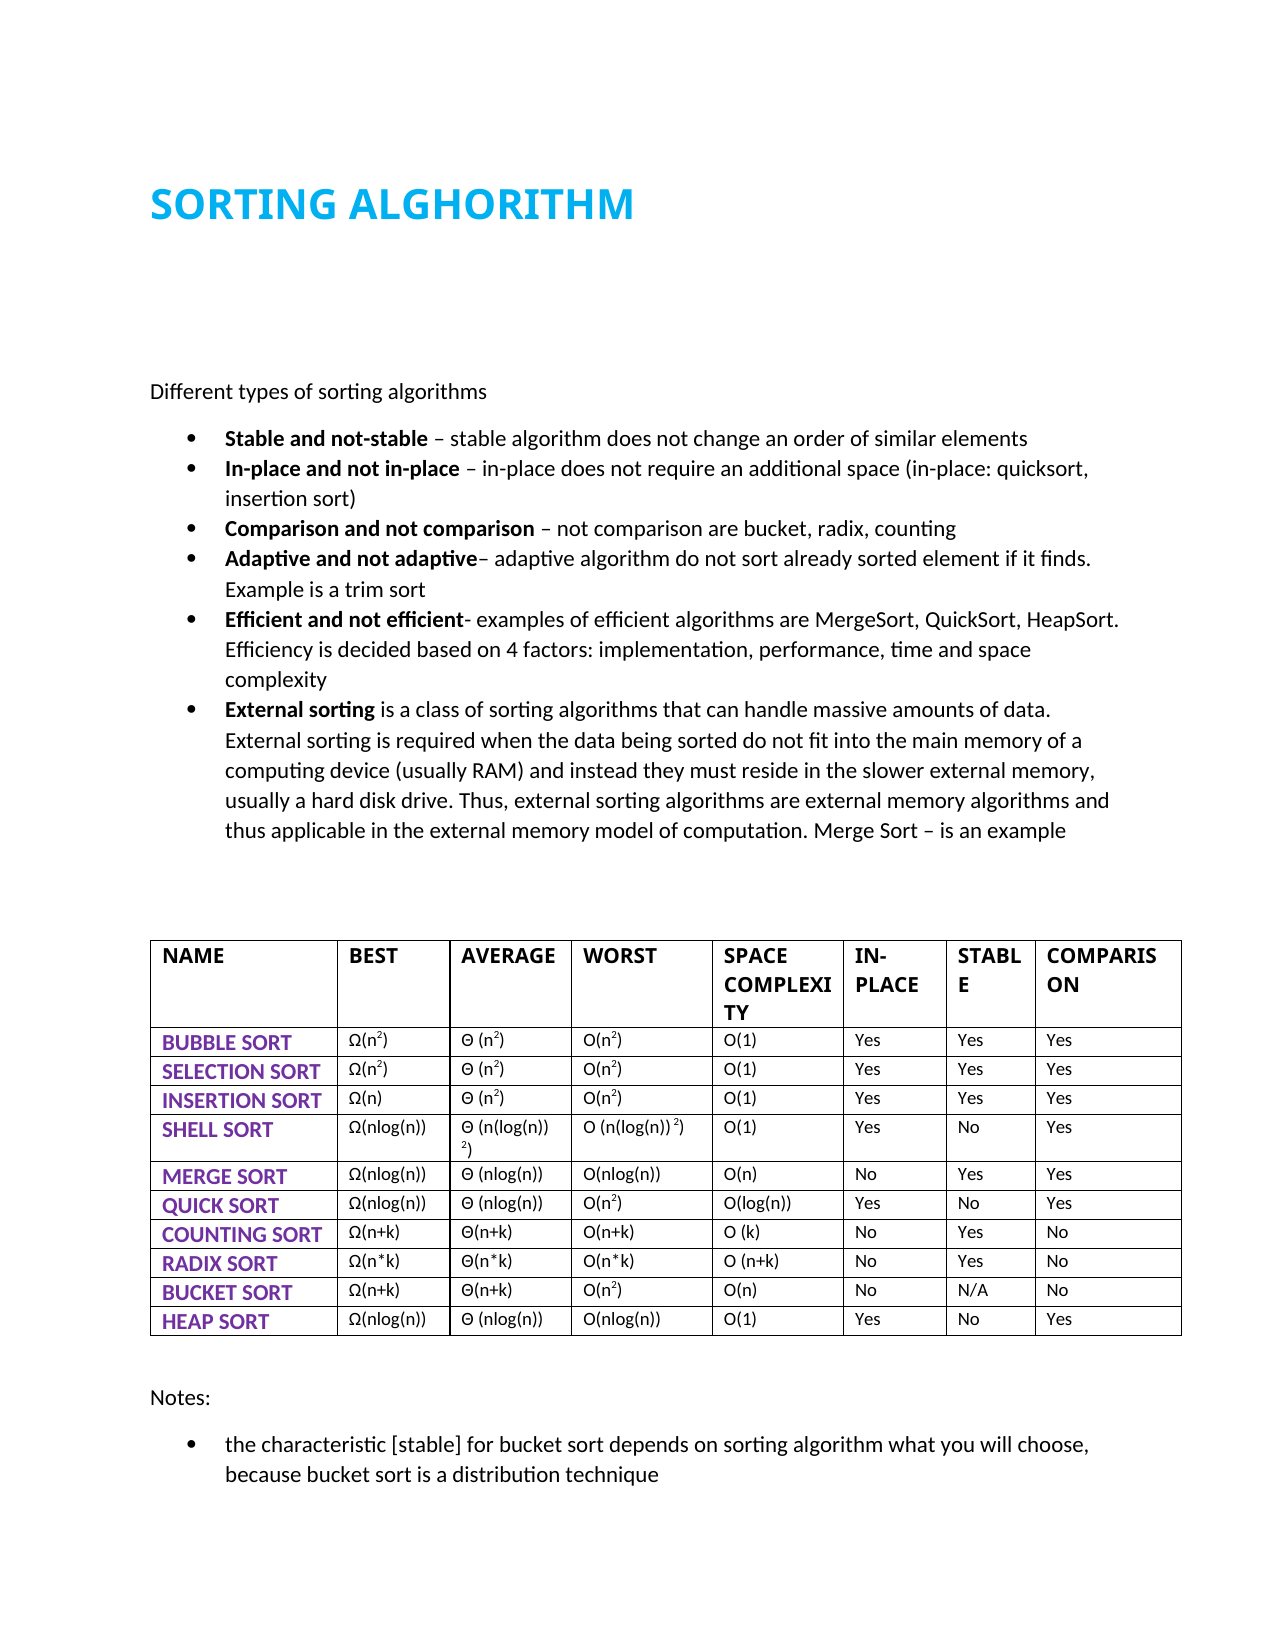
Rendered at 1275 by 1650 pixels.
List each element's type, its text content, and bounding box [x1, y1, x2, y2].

table_cell No [1036, 1249, 1181, 1277]
table_cell Yes [844, 1086, 946, 1114]
table_cell Yes [947, 1057, 1035, 1085]
table_cell Yes [844, 1115, 946, 1161]
list the characteristic [stable] for bucket sort depends on sorting algorithm what you will choose, because bucket sort is a distribution technique [187, 1430, 1125, 1488]
table_cell Ω(nlog(n)) [338, 1191, 449, 1219]
table_cell Yes [1036, 1115, 1181, 1161]
table_cell Yes [1036, 1086, 1181, 1114]
table_cell O(nlog(n)) [572, 1162, 712, 1190]
table_cell Yes [844, 1057, 946, 1085]
table_cell Yes [947, 1249, 1035, 1277]
table_cell O(1) [713, 1057, 843, 1085]
table_header WORST [572, 941, 712, 1027]
table_cell Yes [947, 1162, 1035, 1190]
table_header BEST [338, 941, 449, 1027]
table_cell Θ(n+k) [451, 1220, 571, 1248]
table_cell Yes [844, 1307, 946, 1335]
list External sorting is a class of sorting algorithms that can handle massive amounts of data. External sorting is required when the data being sorted do not fit into the main memory of a computing device (usually RAM) and instead they must reside in the slower external memory, usually a hard disk drive. Thus, external sorting algorithms are external memory algorithms and thus applicable in the external memory model of computation. Merge Sort – is an example [187, 696, 1125, 844]
table_cell O (k) [713, 1220, 843, 1248]
table_cell O(n2) [572, 1191, 712, 1219]
table_cell O(n+k) [572, 1220, 712, 1248]
table_cell Ω(nlog(n)) [338, 1307, 449, 1335]
table_cell Yes [947, 1220, 1035, 1248]
table_cell Ω(nlog(n)) [338, 1115, 449, 1161]
text Notes: [150, 1383, 1125, 1411]
table_cell Θ (nlog(n)) [451, 1307, 571, 1335]
table_cell Θ (n2) [451, 1057, 571, 1085]
list In-place and not in-place – in-place does not require an additional space (in-place: quicksort, insertion sort) [187, 454, 1125, 512]
table_cell O(1) [713, 1028, 843, 1056]
list Stable and not-stable – stable algorithm does not change an order of similar elements [187, 424, 1125, 452]
table_cell Yes [947, 1028, 1035, 1056]
table_cell O(nlog(n)) [572, 1307, 712, 1335]
table_cell Yes [1036, 1162, 1181, 1190]
list Efficient and not efficient- examples of efficient algorithms are MergeSort, QuickSort, HeapSort. Efficiency is decided based on 4 factors: implementation, performance, time and space complexity [187, 605, 1125, 693]
table_cell Θ (nlog(n)) [451, 1162, 571, 1190]
table_cell Yes [947, 1086, 1035, 1114]
table_cell INSERTION SORT [151, 1086, 337, 1114]
table_cell O(n2) [572, 1028, 712, 1056]
table_cell Ω(n+k) [338, 1278, 449, 1306]
table_cell No [1036, 1278, 1181, 1306]
table_cell No [844, 1249, 946, 1277]
table_cell Ω(n2) [338, 1028, 449, 1056]
table_cell RADIX SORT [151, 1249, 337, 1277]
table_cell O(1) [713, 1115, 843, 1161]
table_cell No [947, 1115, 1035, 1161]
table_cell HEAP SORT [151, 1307, 337, 1335]
text Different types of sorting algorithms [150, 377, 1125, 405]
table_cell O(n) [713, 1162, 843, 1190]
table_cell O(n) [713, 1278, 843, 1306]
table_cell Yes [1036, 1307, 1181, 1335]
table_header COMPARISON [1036, 941, 1181, 1027]
table_cell QUICK SORT [151, 1191, 337, 1219]
table_cell O(n2) [572, 1086, 712, 1114]
table_header AVERAGE [451, 941, 571, 1027]
table_cell No [1036, 1220, 1181, 1248]
table_header IN-PLACE [844, 941, 946, 1027]
table_cell No [844, 1220, 946, 1248]
table_cell No [947, 1191, 1035, 1219]
table_cell O(n*k) [572, 1249, 712, 1277]
table_cell N/A [947, 1278, 1035, 1306]
table_cell Ω(n*k) [338, 1249, 449, 1277]
table_cell No [947, 1307, 1035, 1335]
list Adaptive and not adaptive– adaptive algorithm do not sort already sorted element if it finds. Example is a trim sort [187, 544, 1125, 603]
table_cell O(1) [713, 1086, 843, 1114]
table_cell BUBBLE SORT [151, 1028, 337, 1056]
table_header NAME [151, 941, 337, 1027]
table_cell Θ (n2) [451, 1086, 571, 1114]
table_cell SELECTION SORT [151, 1057, 337, 1085]
table_cell No [844, 1162, 946, 1190]
table_cell Yes [1036, 1057, 1181, 1085]
table_cell Yes [844, 1191, 946, 1219]
table_cell Θ (n(log(n)) 2) [451, 1115, 571, 1161]
subtitle SORTING ALGHORITHM [150, 175, 1125, 232]
table_cell Ω(n) [338, 1086, 449, 1114]
table_cell MERGE SORT [151, 1162, 337, 1190]
table_cell Ω(n2) [338, 1057, 449, 1085]
table_cell Ω(n+k) [338, 1220, 449, 1248]
table_cell O(1) [713, 1307, 843, 1335]
table_cell O (n(log(n)) 2) [572, 1115, 712, 1161]
list Comparison and not comparison – not comparison are bucket, radix, counting [187, 514, 1125, 542]
table_cell Θ(n*k) [451, 1249, 571, 1277]
table_cell COUNTING SORT [151, 1220, 337, 1248]
table_cell Yes [1036, 1191, 1181, 1219]
table_cell O(n2) [572, 1057, 712, 1085]
table_cell Yes [1036, 1028, 1181, 1056]
table_cell O(n2) [572, 1278, 712, 1306]
table_cell Yes [844, 1028, 946, 1056]
table_header SPACE COMPLEXITY [713, 941, 843, 1027]
table_cell O (n+k) [713, 1249, 843, 1277]
table_header STABLE [947, 941, 1035, 1027]
table_cell O(log(n)) [713, 1191, 843, 1219]
table_cell No [844, 1278, 946, 1306]
table_cell Ω(nlog(n)) [338, 1162, 449, 1190]
table_cell Θ (nlog(n)) [451, 1191, 571, 1219]
table_cell Θ(n+k) [451, 1278, 571, 1306]
table_cell Θ (n2) [451, 1028, 571, 1056]
table_cell SHELL SORT [151, 1115, 337, 1161]
table_cell BUCKET SORT [151, 1278, 337, 1306]
